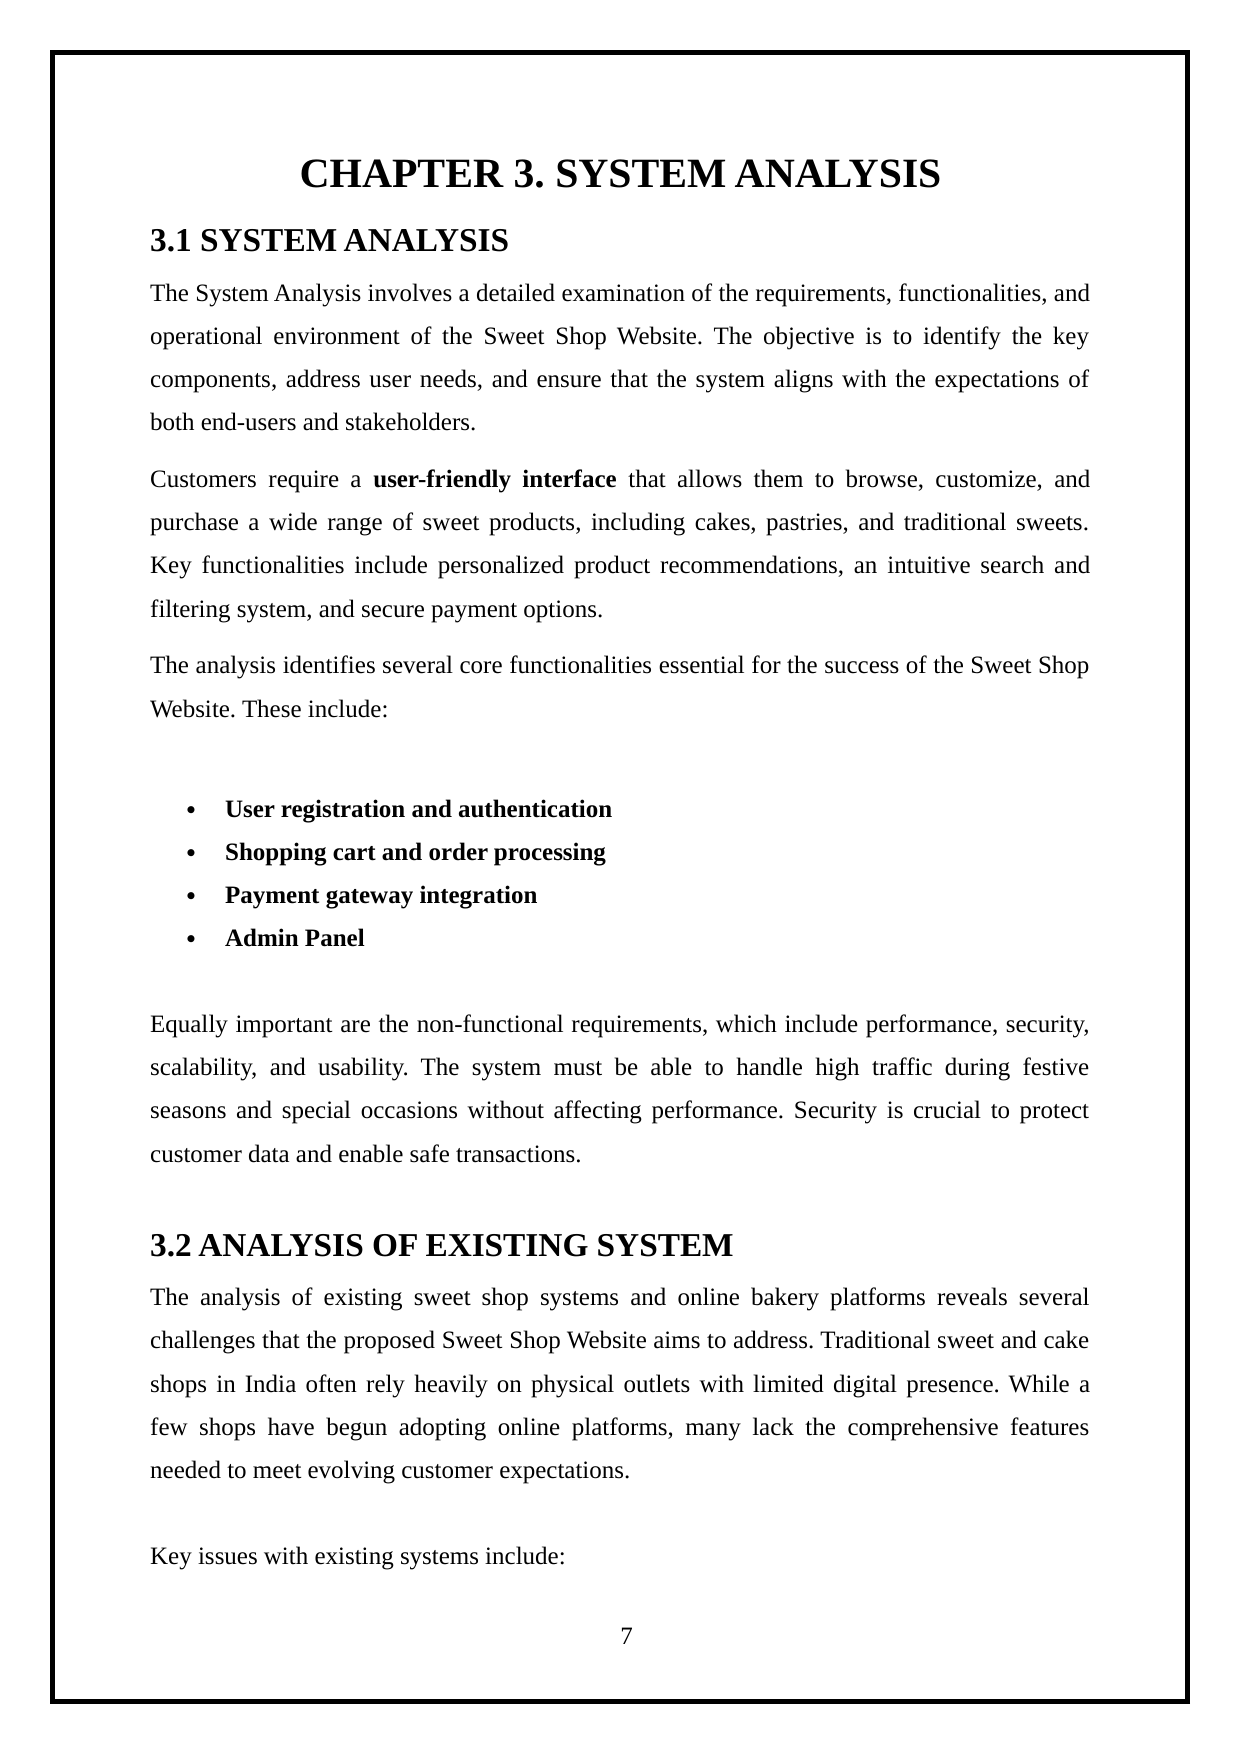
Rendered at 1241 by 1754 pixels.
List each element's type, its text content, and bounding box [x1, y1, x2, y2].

text Key issues with existing systems include: [150, 1541, 1091, 1570]
text Equally important are the non-functional requirements, which include performance, security, scalability, and usability. The system must be able to handle high traffic during festive seasons and special occasions without affecting performance. Security is crucial to protect customer data and enable safe transactions. [150, 1009, 1091, 1167]
text 3.2 ANALYSIS OF EXISTING SYSTEM [150, 1225, 1091, 1263]
list Shopping cart and order processing [187, 837, 1091, 866]
text The analysis identifies several core functionalities essential for the success of the Sweet Shop Website. These include: [150, 651, 1091, 722]
list User registration and authentication [187, 794, 1091, 822]
text The System Analysis involves a detailed examination of the requirements, functionalities, and operational environment of the Sweet Shop Website. The objective is to identify the key components, address user needs, and ensure that the system aligns with the expectations of both end-users and stakeholders. [150, 278, 1091, 436]
text Customers require a user-friendly interface that allows them to browse, customize, and purchase a wide range of sweet products, including cakes, pastries, and traditional sweets. Key functionalities include personalized product recommendations, an intuitive search and filtering system, and secure payment options. [150, 464, 1091, 622]
list Payment gateway integration [187, 880, 1091, 909]
text CHAPTER 3. SYSTEM ANALYSIS [150, 149, 1091, 197]
list Admin Panel [187, 923, 1091, 952]
text The analysis of existing sweet shop systems and online bakery platforms reveals several challenges that the proposed Sweet Shop Website aims to address. Traditional sweet and cake shops in India often rely heavily on physical outlets with limited digital presence. While a few shops have begun adopting online platforms, many lack the comprehensive features needed to meet evolving customer expectations. [150, 1282, 1091, 1484]
text 3.1 SYSTEM ANALYSIS [150, 221, 1091, 259]
